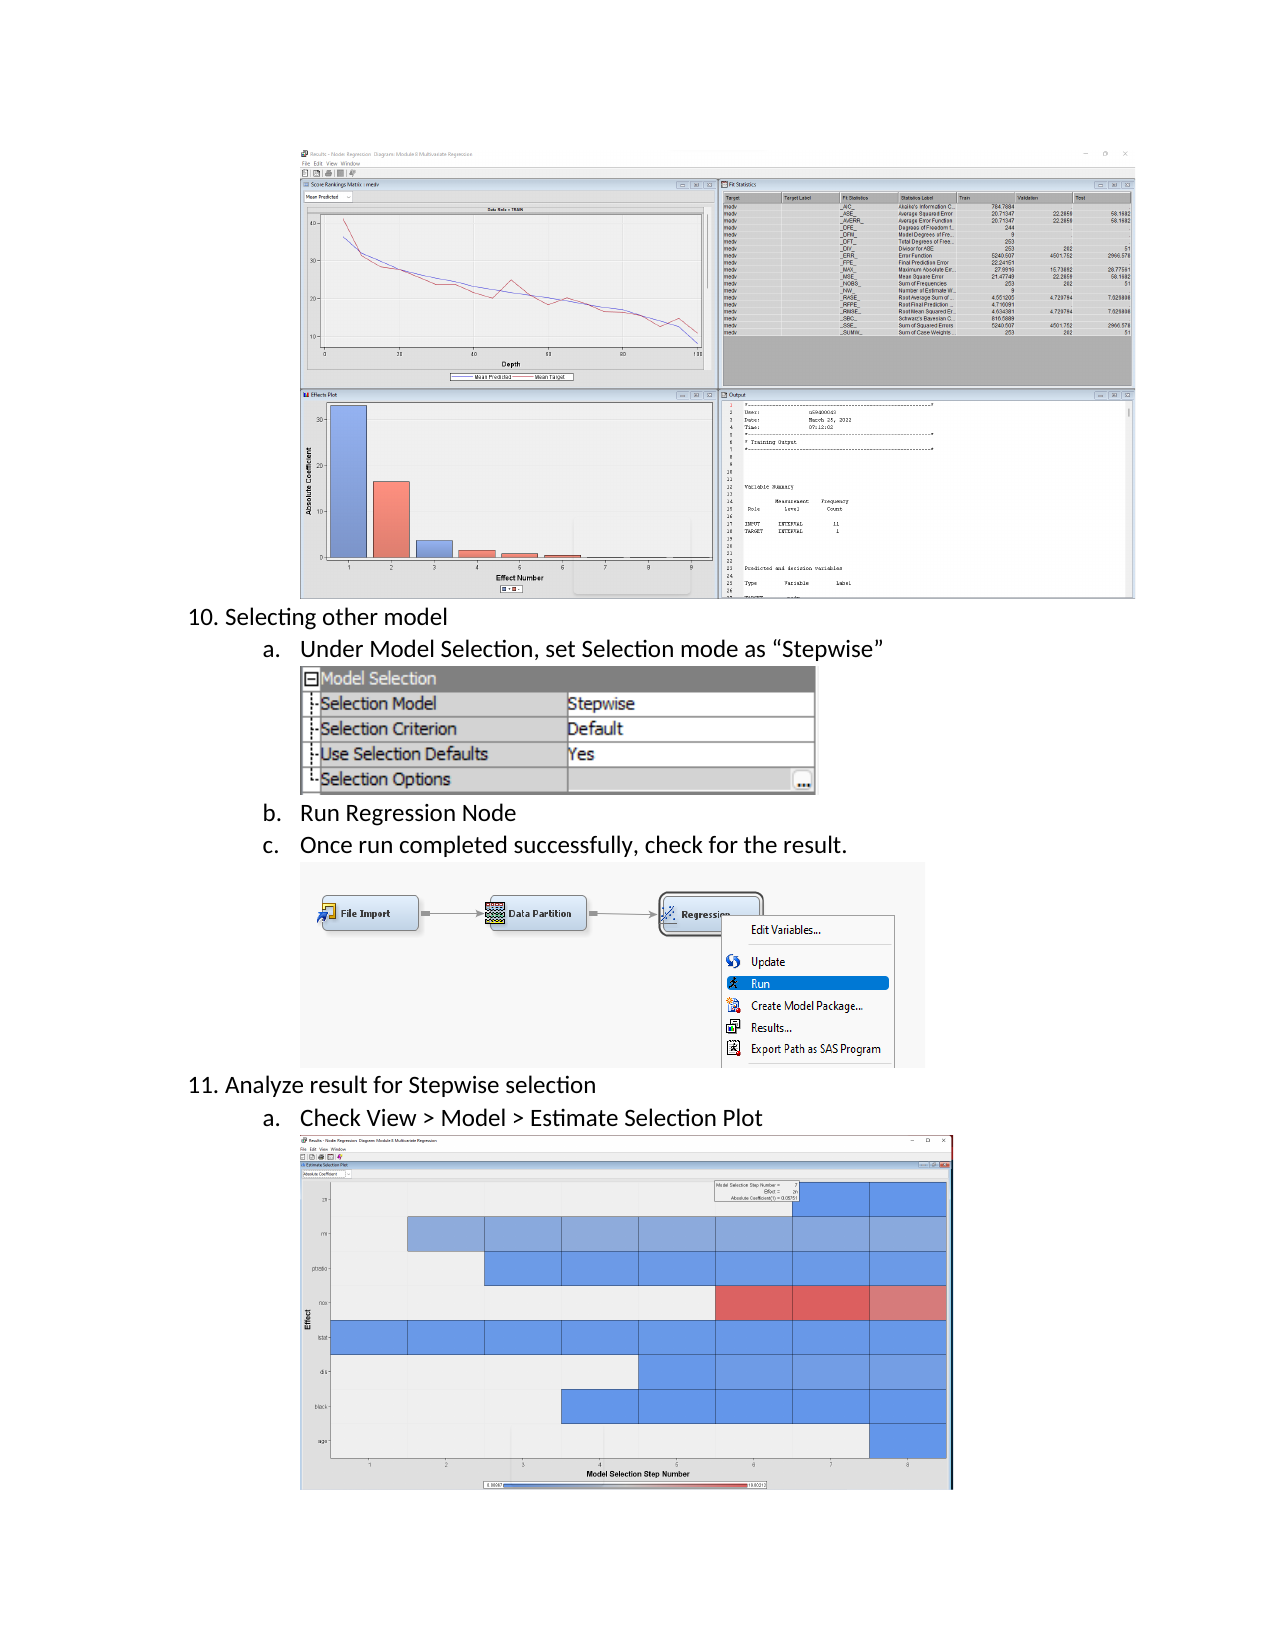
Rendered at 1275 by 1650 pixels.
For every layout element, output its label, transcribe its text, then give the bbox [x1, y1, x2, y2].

picture [300, 666, 819, 795]
picture [300, 862, 926, 1068]
list Analyze result for Stepwise selection [187, 1070, 1125, 1100]
picture [300, 150, 1136, 599]
list Run Regression Node [262, 797, 1125, 827]
picture [300, 1135, 954, 1490]
list Under Model Selection, set Selection mode as “Stepwise” [262, 633, 1125, 664]
list Once run completed successfully, check for the result. [262, 830, 1125, 860]
list Selecting other model [187, 601, 1125, 631]
list Check View > Model > Estimate Selection Plot [262, 1103, 1125, 1133]
